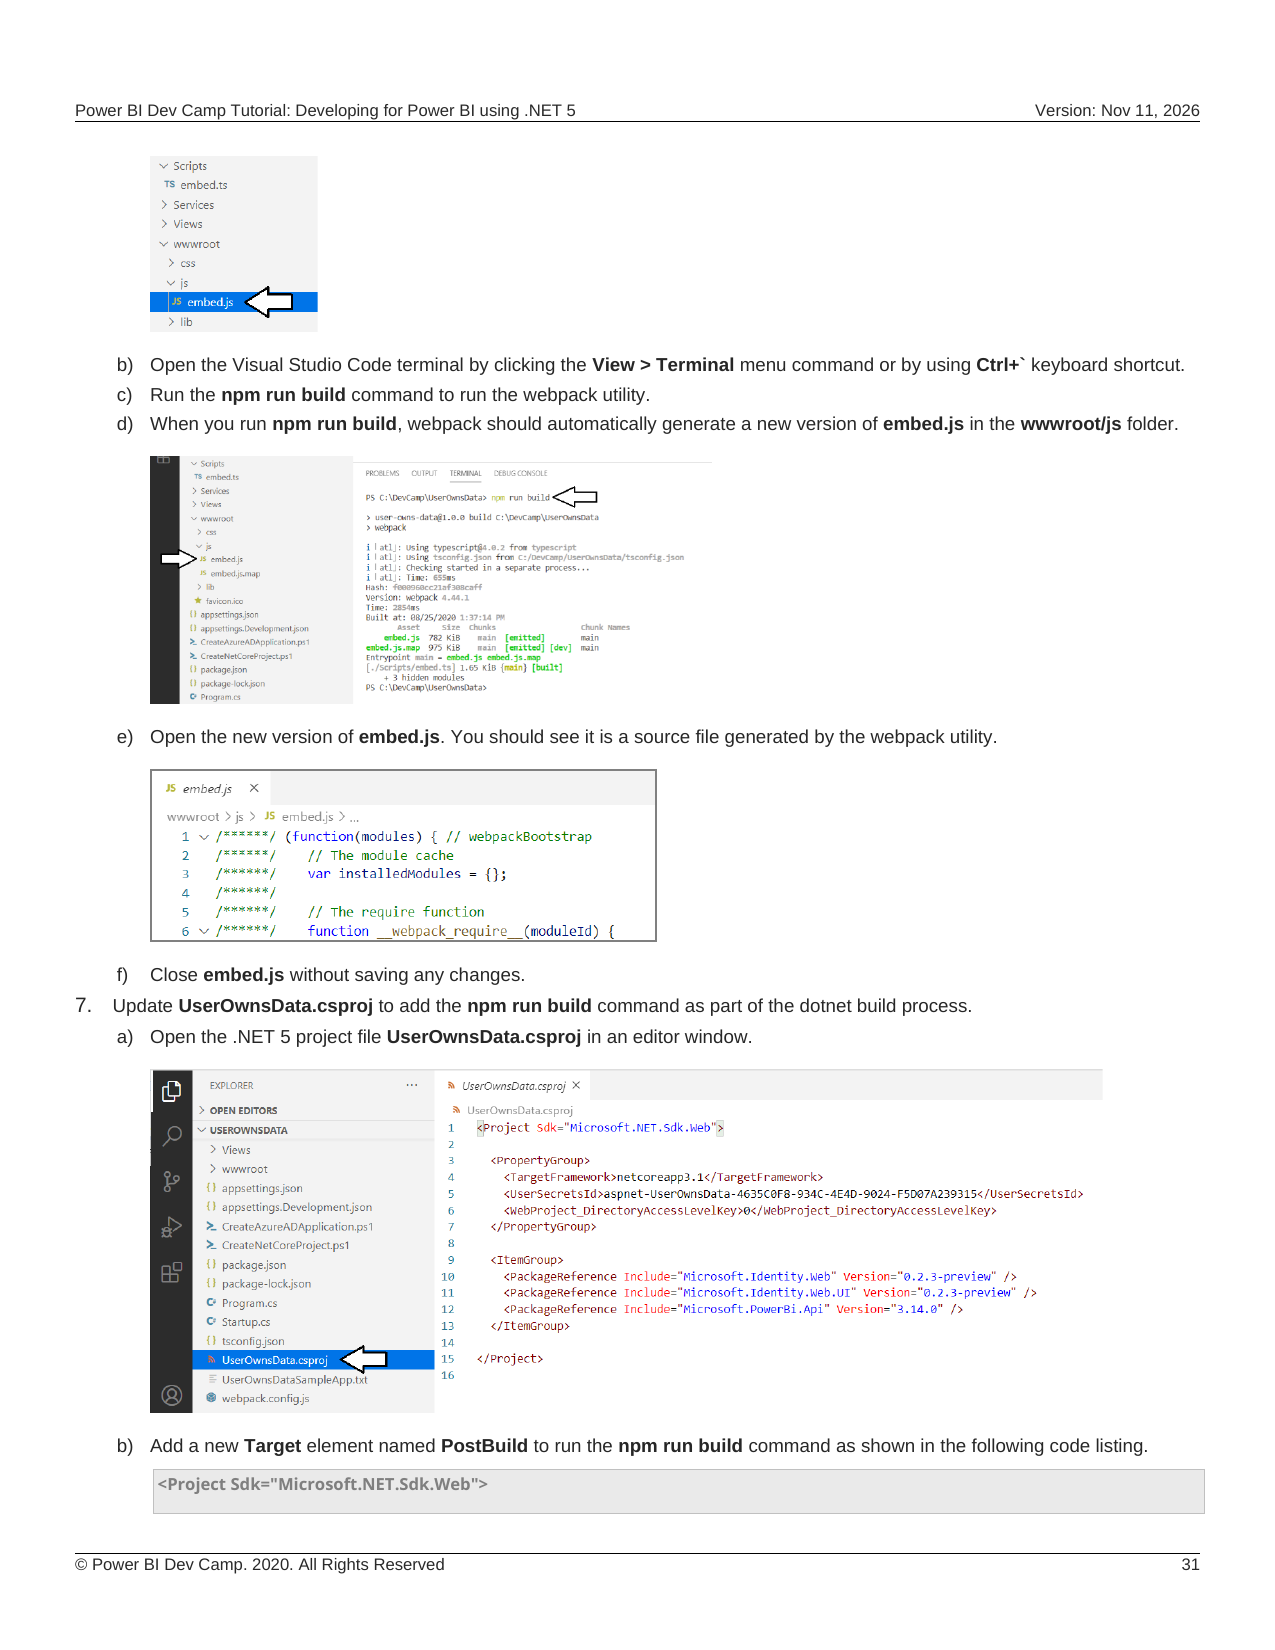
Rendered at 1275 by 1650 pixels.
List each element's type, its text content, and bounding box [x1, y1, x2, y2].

picture [150, 1069, 1103, 1413]
text Close embed.js without saving any changes. [117, 963, 1200, 985]
text Run the npm run build command to run the webpack utility. [117, 383, 1200, 405]
picture [150, 456, 712, 704]
text Open the Visual Studio Code terminal by clicking the View > Terminal menu command or by using Ctrl+` keyboard shortcut. [117, 353, 1200, 375]
picture [152, 771, 655, 940]
picture [150, 156, 318, 332]
text When you run npm run build, webpack should automatically generate a new version of embed.js in the wwwroot/js folder. [117, 413, 1200, 435]
text Add a new Target element named PostBuild to run the npm run build command as shown in the following code listing. [117, 1435, 1200, 1456]
text Open the .NET 5 project file UserOwnsData.csproj in an editor window. [117, 1026, 1200, 1047]
text Open the new version of embed.js. You should see it is a source file generated by the webpack utility. [117, 725, 1200, 747]
text Update UserOwnsData.csproj to add the npm run build command as part of the dotnet build process. [75, 993, 1200, 1017]
text <Project Sdk="Microsoft.NET.Sdk.Web"> [154, 1470, 1204, 1488]
